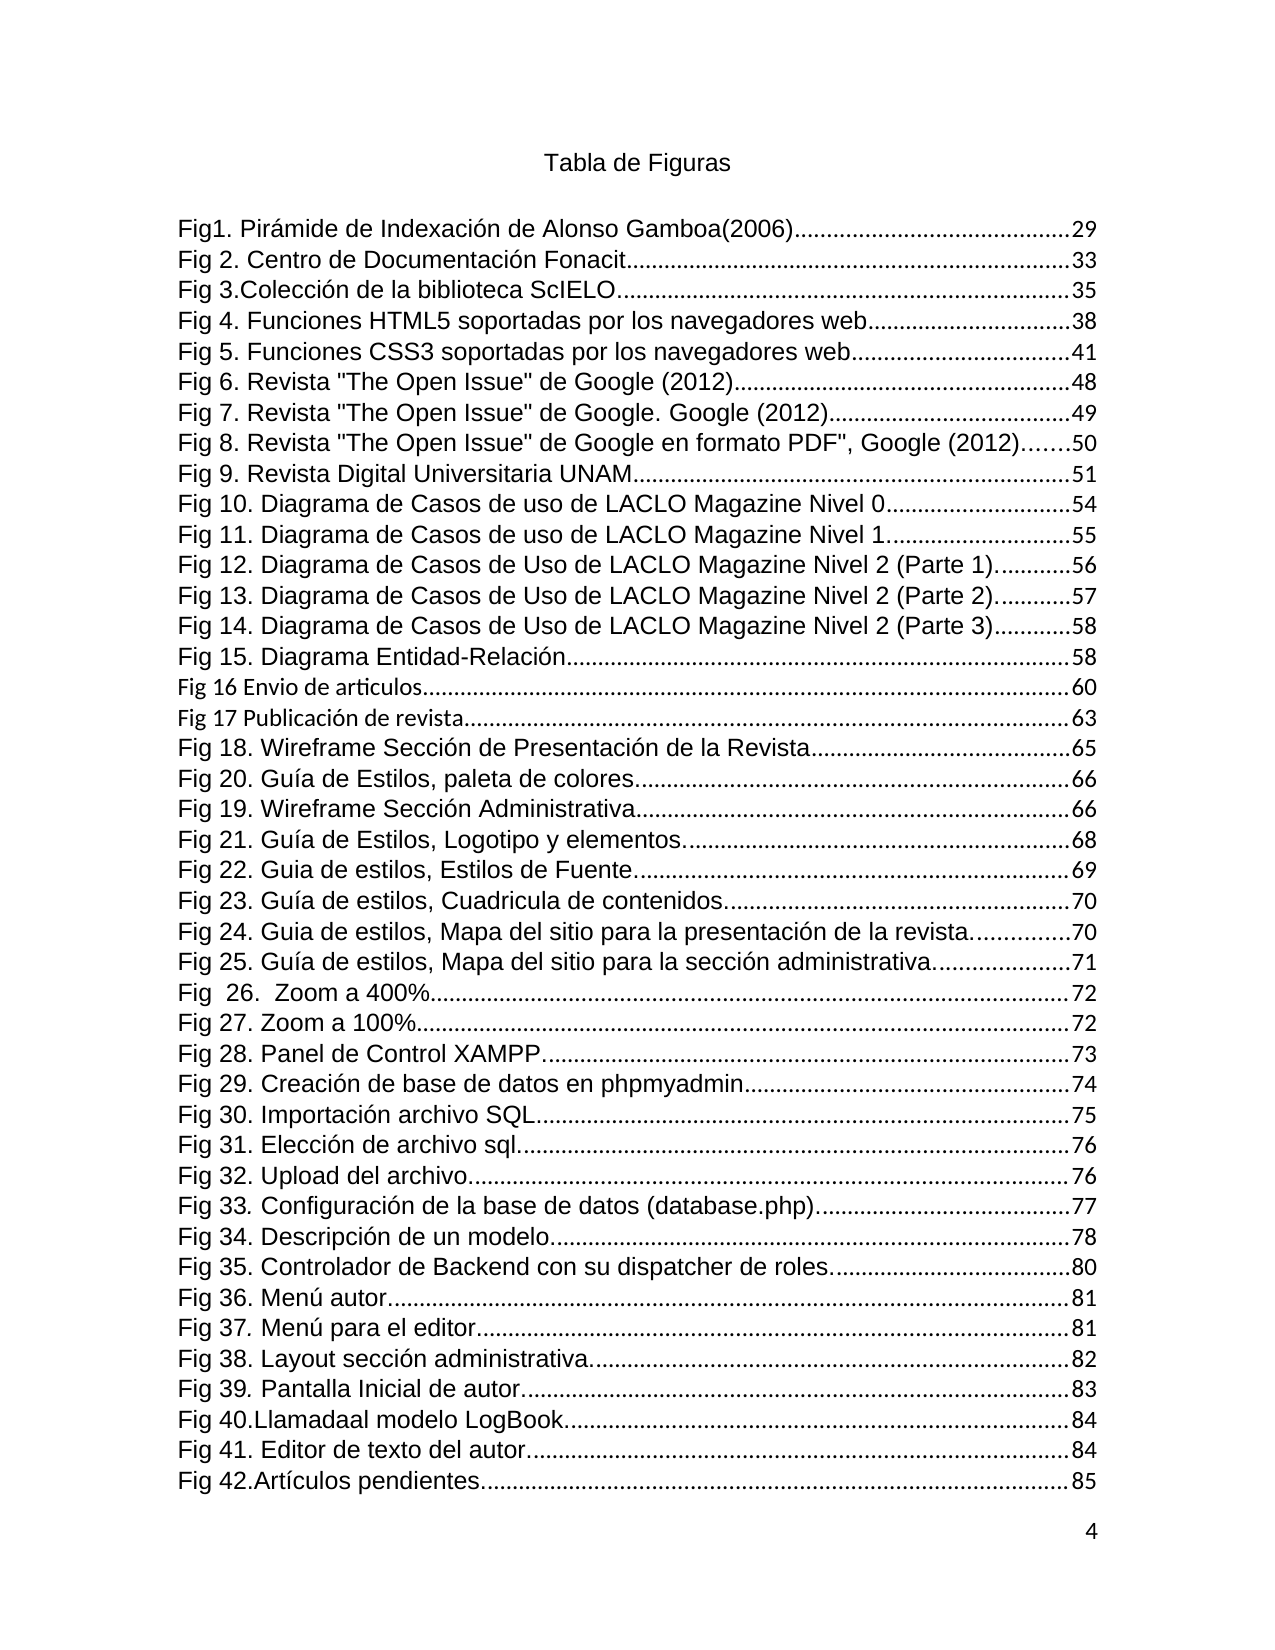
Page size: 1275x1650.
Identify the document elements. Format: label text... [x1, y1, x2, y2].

text Fig 11. Diagrama de Casos de uso de LACLO Magazine Nivel 1. 55 [177, 519, 1098, 549]
text Tabla de Figuras [177, 148, 1098, 176]
text Fig 41. Editor de texto del autor. 84 [177, 1434, 1098, 1465]
text Fig 7. Revista "The Open Issue" de Google. Google (2012) 49 [177, 397, 1098, 427]
text Fig 12. Diagrama de Casos de Uso de LACLO Magazine Nivel 2 (Parte 1). 56 [177, 549, 1098, 580]
text Fig 6. Revista "The Open Issue" de Google (2012) 48 [177, 366, 1098, 397]
text Fig 37. Menú para el editor. 81 [177, 1312, 1098, 1343]
text Fig 31. Elección de archivo sql. 76 [177, 1129, 1098, 1160]
text Fig 16 Envio de articulos 60 [177, 671, 1098, 702]
text Fig 27. Zoom a 100% 72 [177, 1007, 1098, 1038]
text Fig 10. Diagrama de Casos de uso de LACLO Magazine Nivel 0 54 [177, 488, 1098, 519]
text Fig 19. Wireframe Sección Administrativa 66 [177, 793, 1098, 824]
text Fig 32. Upload del archivo. 76 [177, 1160, 1098, 1190]
text Fig 26. Zoom a 400% 72 [177, 977, 1098, 1007]
text Fig 42.Artículos pendientes. 85 [177, 1465, 1098, 1496]
text Fig 3.Colección de la biblioteca ScIELO. 35 [177, 275, 1098, 305]
text Fig 23. Guía de estilos, Cuadricula de contenidos. 70 [177, 885, 1098, 916]
text Fig 40.Llamadaal modelo LogBook. 84 [177, 1404, 1098, 1434]
text Fig 24. Guia de estilos, Mapa del sitio para la presentación de la revista. 70 [177, 916, 1098, 946]
text Fig 30. Importación archivo SQL. 75 [177, 1099, 1098, 1129]
text Fig 4. Funciones HTML5 soportadas por los navegadores web 38 [177, 305, 1098, 336]
text Fig 38. Layout sección administrativa. 82 [177, 1343, 1098, 1373]
text Fig 13. Diagrama de Casos de Uso de LACLO Magazine Nivel 2 (Parte 2). 57 [177, 580, 1098, 610]
text Fig 5. Funciones CSS3 soportadas por los navegadores web 41 [177, 336, 1098, 366]
text Fig 8. Revista "The Open Issue" de Google en formato PDF", Google (2012). 50 [177, 427, 1098, 458]
text Fig 25. Guía de estilos, Mapa del sitio para la sección administrativa. 71 [177, 946, 1098, 977]
text Fig 35. Controlador de Backend con su dispatcher de roles. 80 [177, 1251, 1098, 1282]
text Fig 21. Guía de Estilos, Logotipo y elementos. 68 [177, 824, 1098, 854]
text Fig 34. Descripción de un modelo. 78 [177, 1221, 1098, 1251]
text Fig 9. Revista Digital Universitaria UNAM 51 [177, 458, 1098, 488]
text Fig 14. Diagrama de Casos de Uso de LACLO Magazine Nivel 2 (Parte 3) 58 [177, 610, 1098, 641]
text Fig 2. Centro de Documentación Fonacit 33 [177, 244, 1098, 275]
text Fig1. Pirámide de Indexación de Alonso Gamboa(2006) 29 [177, 214, 1098, 244]
text Fig 33. Configuración de la base de datos (database.php). 77 [177, 1190, 1098, 1221]
text Fig 17 Publicación de revista 63 [177, 702, 1098, 732]
text Fig 18. Wireframe Sección de Presentación de la Revista 65 [177, 732, 1098, 763]
text Fig 39. Pantalla Inicial de autor. 83 [177, 1373, 1098, 1404]
text Fig 15. Diagrama Entidad-Relación 58 [177, 641, 1098, 671]
text Fig 20. Guía de Estilos, paleta de colores. 66 [177, 763, 1098, 793]
text Fig 22. Guia de estilos, Estilos de Fuente. 69 [177, 854, 1098, 885]
text Fig 29. Creación de base de datos en phpmyadmin 74 [177, 1068, 1098, 1099]
text Fig 36. Menú autor. 81 [177, 1282, 1098, 1312]
text Fig 28. Panel de Control XAMPP. 73 [177, 1038, 1098, 1068]
